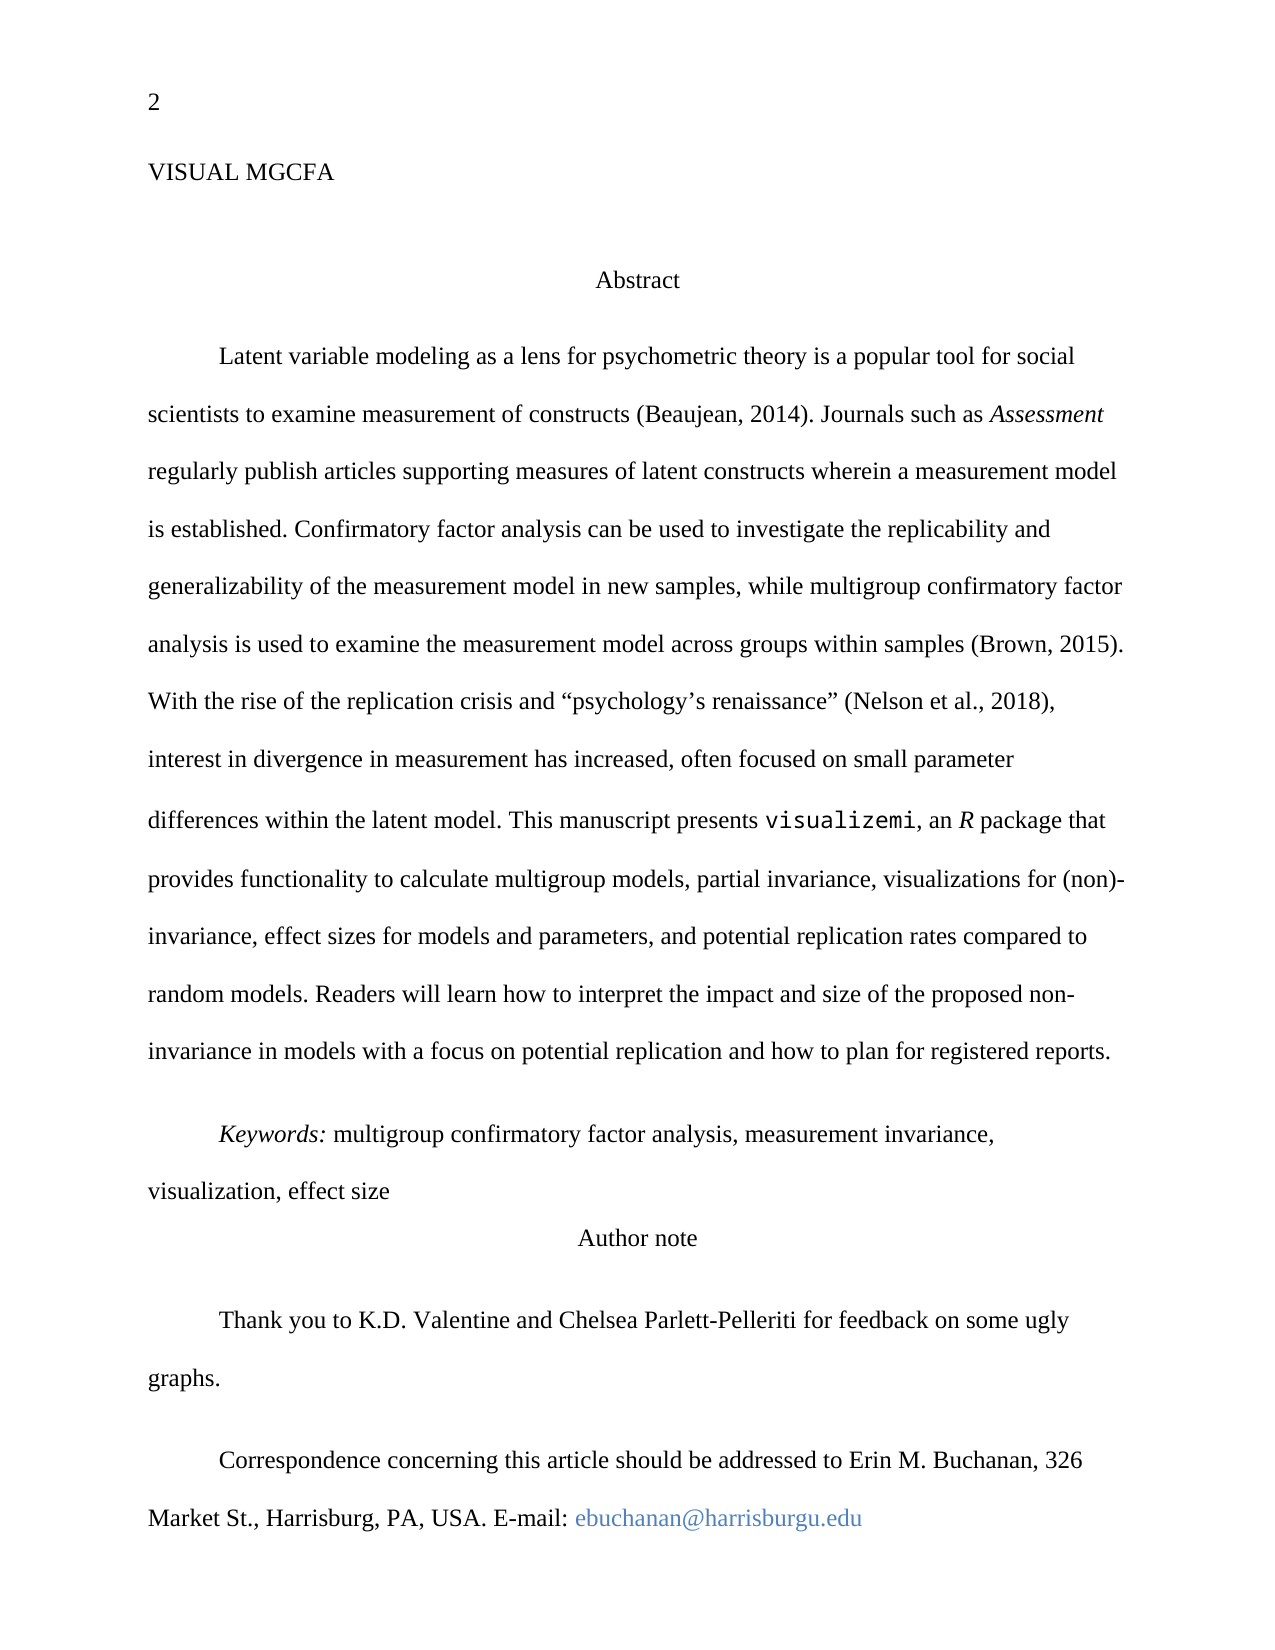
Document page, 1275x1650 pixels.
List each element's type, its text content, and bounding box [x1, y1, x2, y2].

text Correspondence concerning this article should be addressed to Erin M. Buchanan, 326 Market St., Harrisburg, PA, USA. E-mail: ebuchanan@harrisburgu.edu [148, 1446, 1127, 1532]
text Thank you to K.D. Valentine and Chelsea Parlett-Pelleriti for feedback on some ugly graphs. [148, 1306, 1127, 1392]
title Author note [148, 1223, 1127, 1252]
text Latent variable modeling as a lens for psychometric theory is a popular tool for social scientists to examine measurement of constructs (Beaujean, 2014). Journals such as Assessment regularly publish articles supporting measures of latent constructs wherein a measurement model is established. Confirmatory factor analysis can be used to investigate the replicability and generalizability of the measurement model in new samples, while multigroup confirmatory factor analysis is used to examine the measurement model across groups within samples (Brown, 2015). With the rise of the replication crisis and “psychology’s renaissance” (Nelson et al., 2018), interest in divergence in measurement has increased, often focused on small parameter differences within the latent model. This manuscript presents visualizemi, an R package that provides functionality to calculate multigroup models, partial invariance, visualizations for (non)-invariance, effect sizes for models and parameters, and potential replication rates compared to random models. Readers will learn how to interpret the impact and size of the proposed non-invariance in models with a focus on potential replication and how to plan for registered reports. [148, 341, 1127, 1065]
text Abstract [148, 265, 1127, 294]
text Keywords: multigroup confirmatory factor analysis, measurement invariance, visualization, effect size [148, 1119, 1127, 1205]
